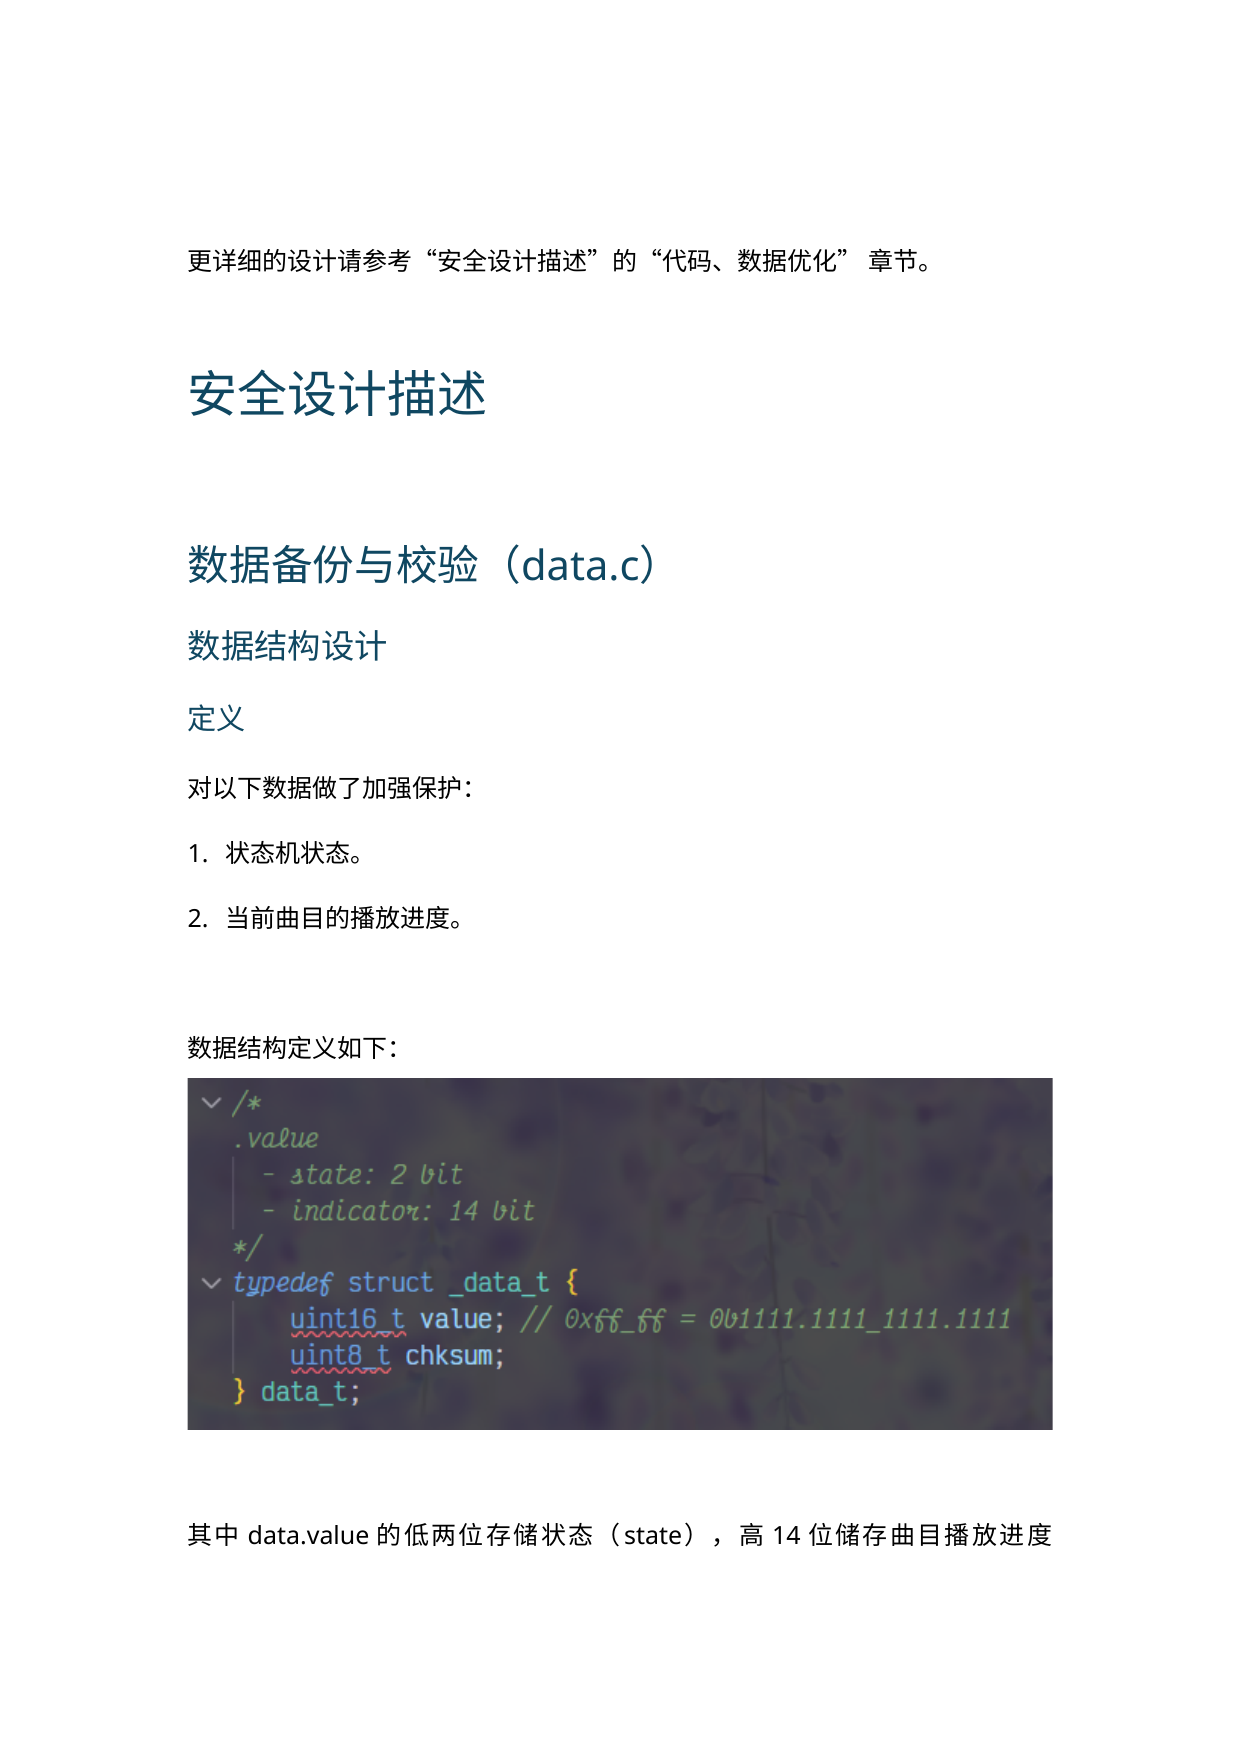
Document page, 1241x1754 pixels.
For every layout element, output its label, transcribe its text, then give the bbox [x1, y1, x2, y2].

picture [187, 1078, 1053, 1430]
subtitle 安全设计描述 [187, 342, 1053, 439]
subtitle 数据备份与校验（data.c） [187, 529, 1053, 594]
text 对以下数据做了加强保护： [187, 754, 1053, 819]
list 状态机状态。 [187, 819, 1053, 884]
text 数据结构定义如下： [187, 1014, 1053, 1078]
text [187, 1501, 1053, 1566]
subtitle 定义 [187, 684, 1053, 749]
text 更详细的设计请参考“安全设计描述”的“代码、数据优化” 章节。 [187, 227, 1053, 292]
subtitle 数据结构设计 [187, 611, 1053, 676]
list 当前曲目的播放进度。 [187, 884, 1053, 949]
